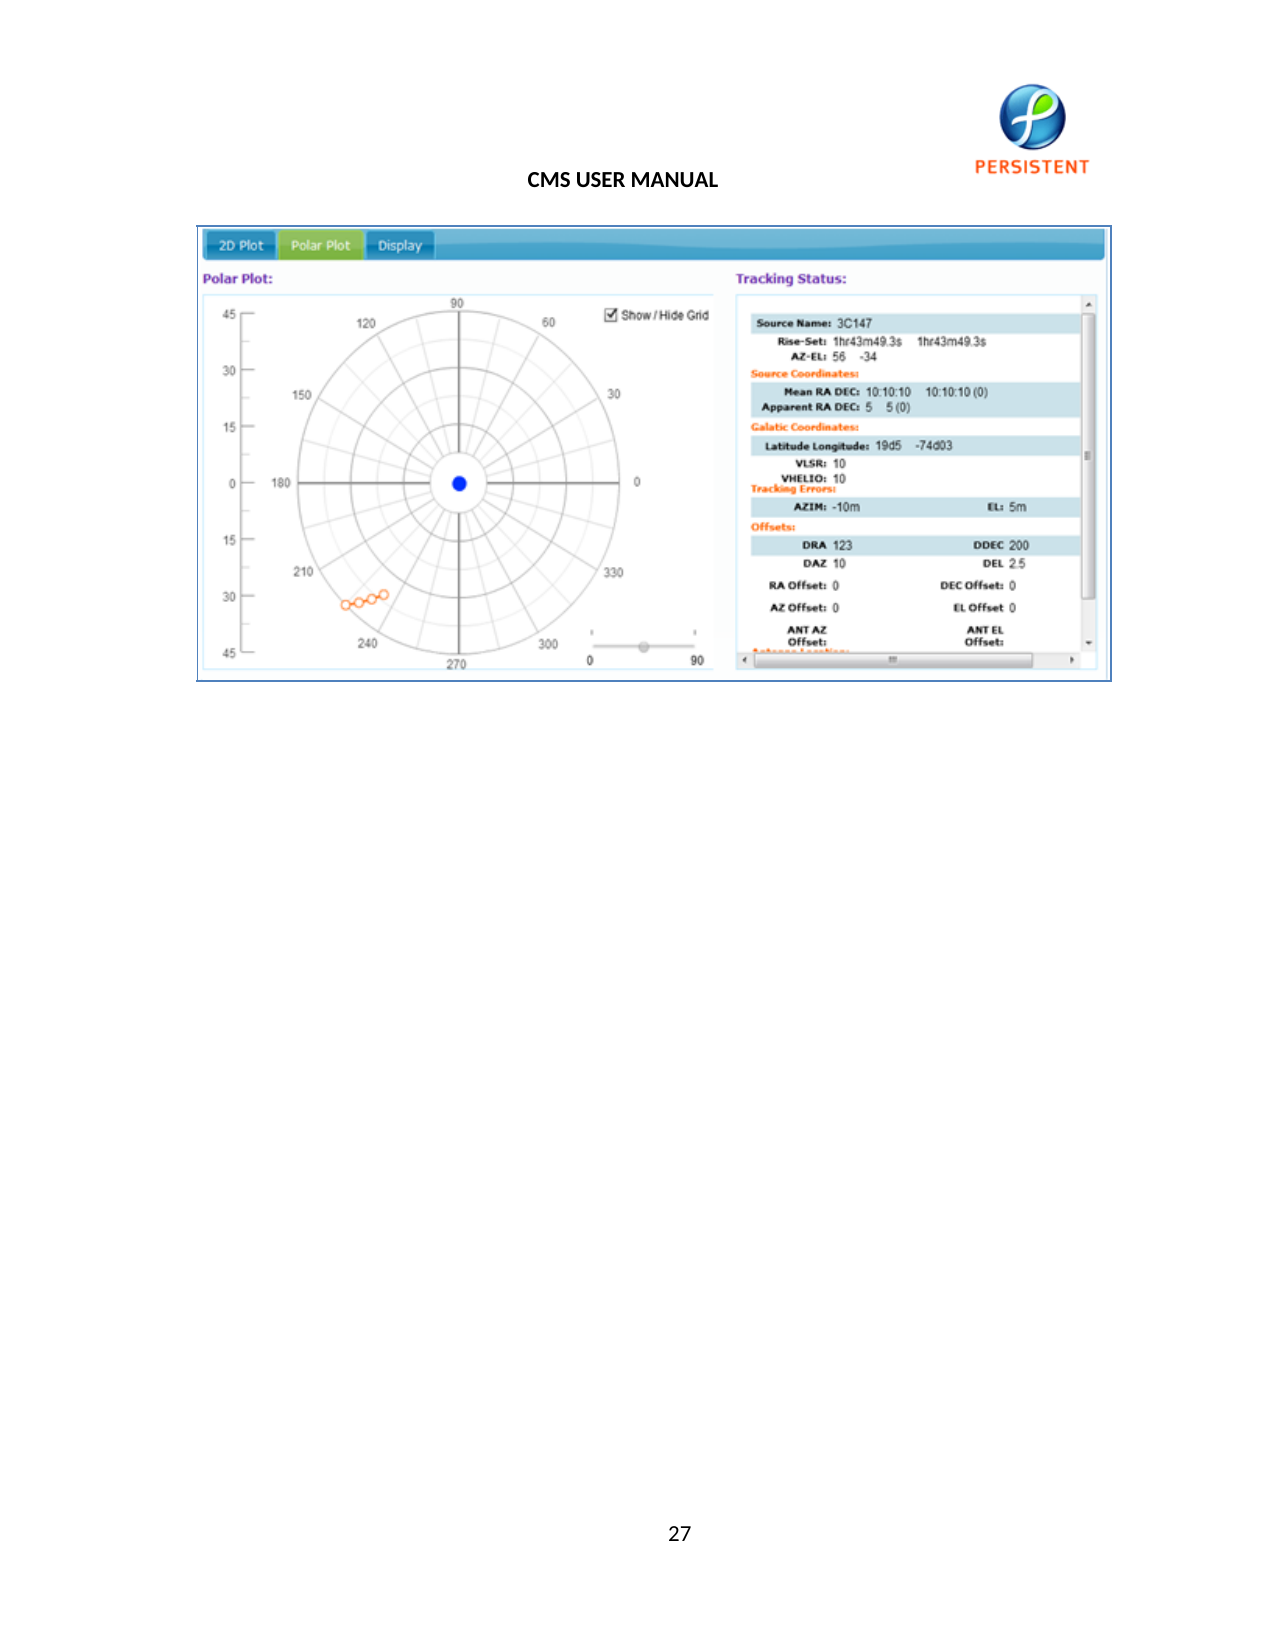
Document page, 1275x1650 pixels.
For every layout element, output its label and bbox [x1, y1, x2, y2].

picture [198, 227, 1110, 680]
picture [964, 75, 1100, 188]
